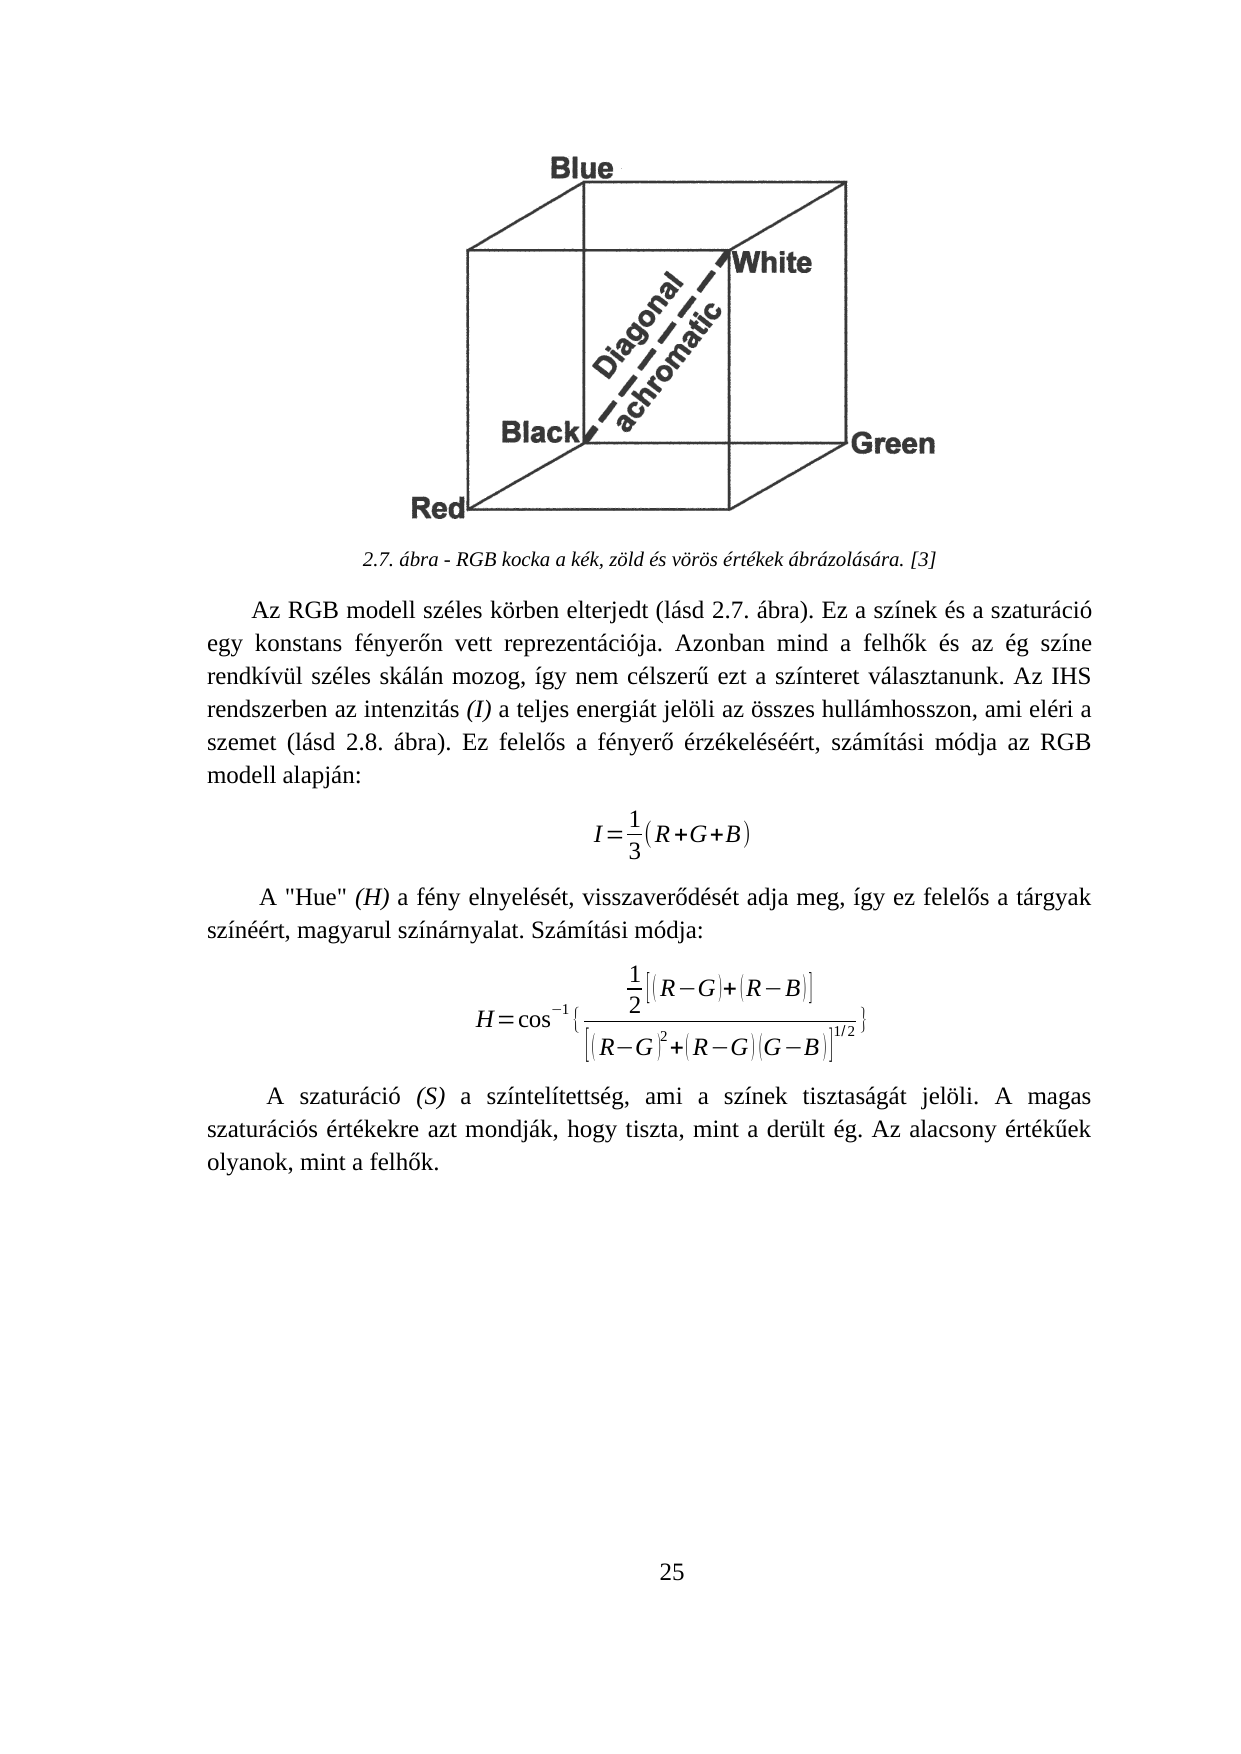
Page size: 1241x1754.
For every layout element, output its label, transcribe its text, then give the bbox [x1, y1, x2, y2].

picture [395, 147, 948, 531]
text A "Hue" (H) a fény elnyelését, visszaverődését adja meg, így ez felelős a tárgyak színéért, magyarul színárnyalat. Számítási módja: [207, 882, 1092, 943]
text A szaturáció (S) a színtelítettség, ami a színek tisztaságát jelöli. A magas szaturációs értékekre azt mondják, hogy tiszta, mint a derült ég. Az alacsony értékűek olyanok, mint a felhők. [207, 1081, 1092, 1176]
